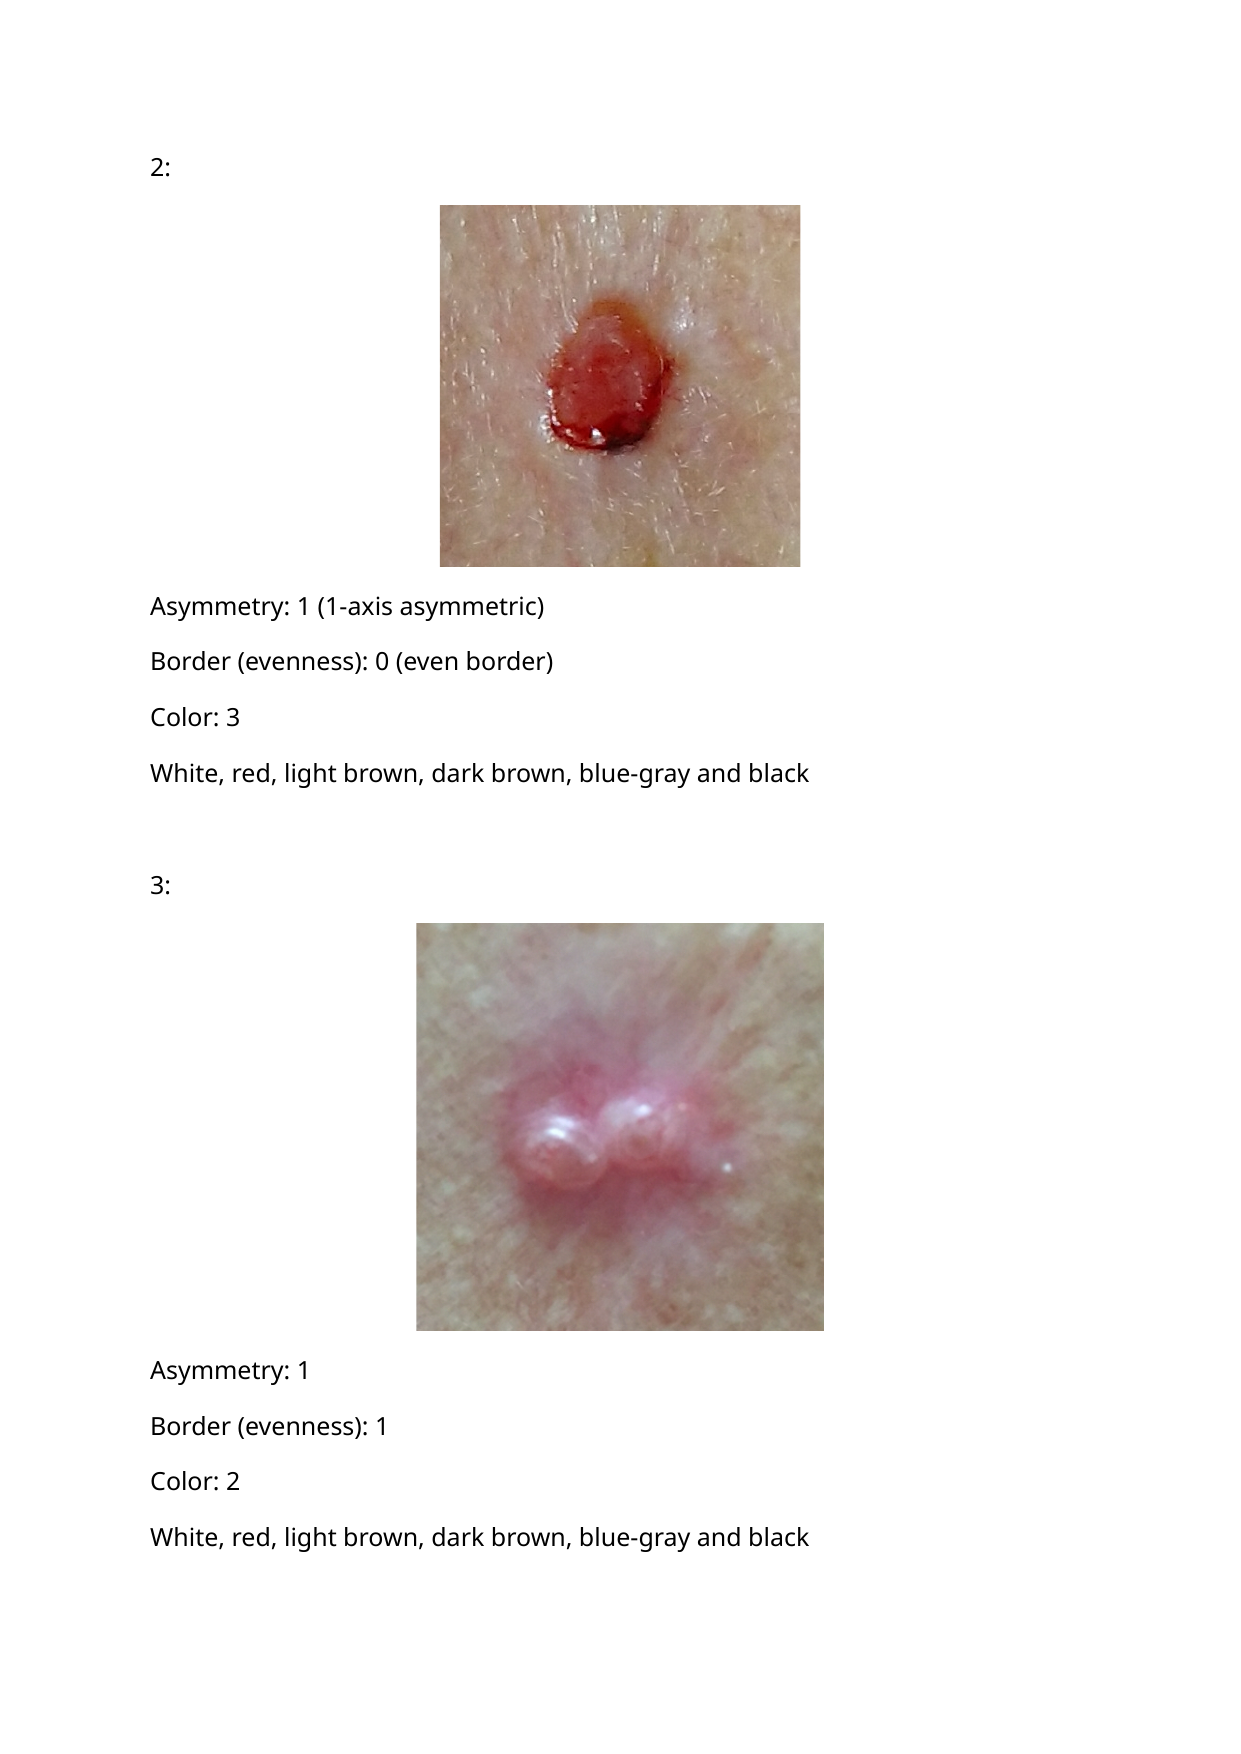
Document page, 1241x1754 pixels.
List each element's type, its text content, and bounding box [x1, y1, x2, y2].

text Color: 2 [150, 1464, 1090, 1498]
picture [416, 923, 824, 1331]
picture [439, 205, 801, 567]
text White, red, light brown, dark brown, blue-gray and black [150, 756, 1090, 790]
text Color: 3 [150, 700, 1090, 734]
text Asymmetry: 1 (1-axis asymmetric) [150, 588, 1090, 622]
text Border (evenness): 1 [150, 1408, 1090, 1442]
text White, red, light brown, dark brown, blue-gray and black [150, 1520, 1090, 1554]
text 2: [150, 150, 1090, 184]
text Asymmetry: 1 [150, 1352, 1090, 1386]
text Border (evenness): 0 (even border) [150, 644, 1090, 678]
text 3: [150, 867, 1090, 901]
